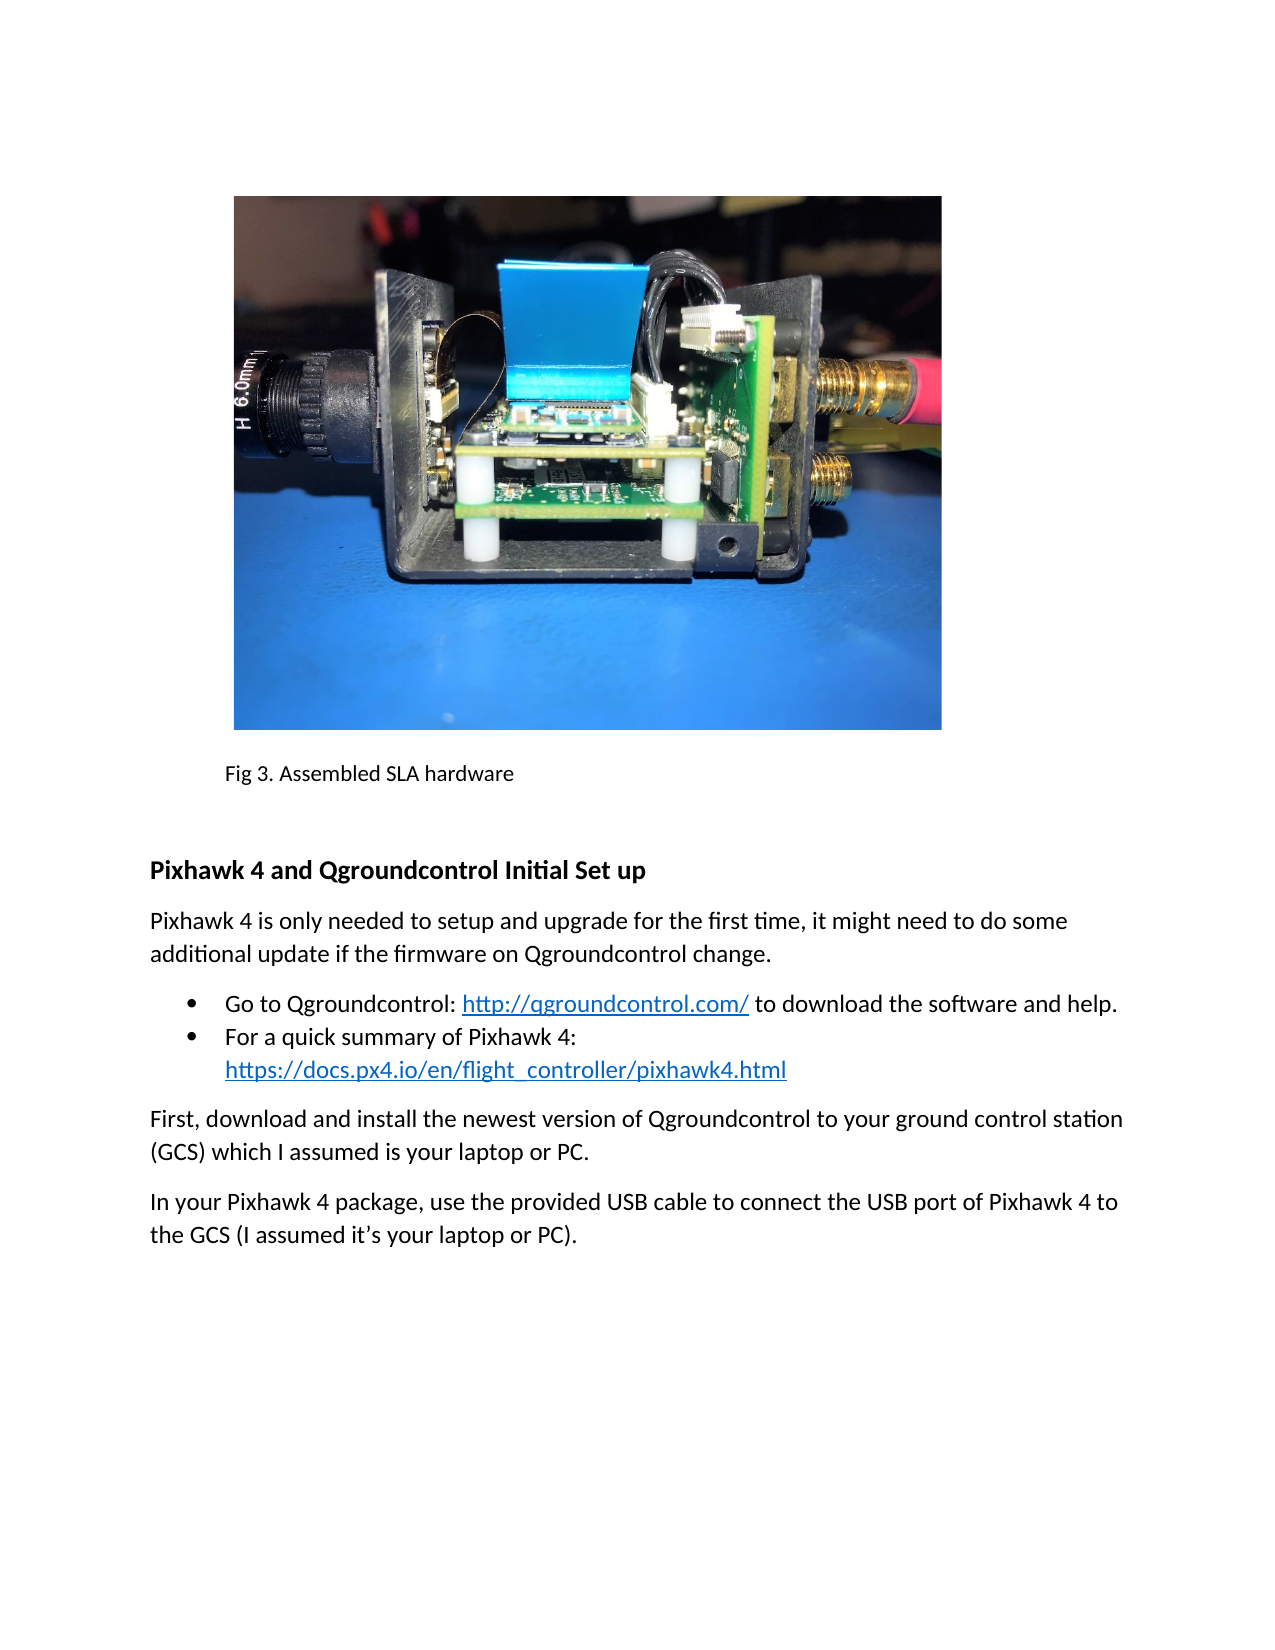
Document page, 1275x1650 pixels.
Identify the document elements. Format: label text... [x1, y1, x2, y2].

text In your Pixhawk 4 package, use the provided USB cable to connect the USB port of Pixhawk 4 to the GCS (I assumed it’s your laptop or PC). [150, 1186, 1125, 1249]
list Go to Qgroundcontrol: http://qgroundcontrol.com/ to download the software and help. [187, 988, 1125, 1018]
picture [232, 196, 941, 728]
text Fig 3. Assembled SLA hardware [150, 759, 1125, 787]
text First, download and install the newest version of Qgroundcontrol to your ground control station (GCS) which I assumed is your laptop or PC. [150, 1103, 1125, 1167]
text Pixhawk 4 is only needed to setup and upgrade for the first time, it might need to do some additional update if the firmware on Qgroundcontrol change. [150, 905, 1125, 969]
text Pixhawk 4 and Qgroundcontrol Initial Set up [150, 853, 1125, 886]
list For a quick summary of Pixhawk 4: https://docs.px4.io/en/flight_controller/pixhawk4.html [187, 1021, 1125, 1084]
